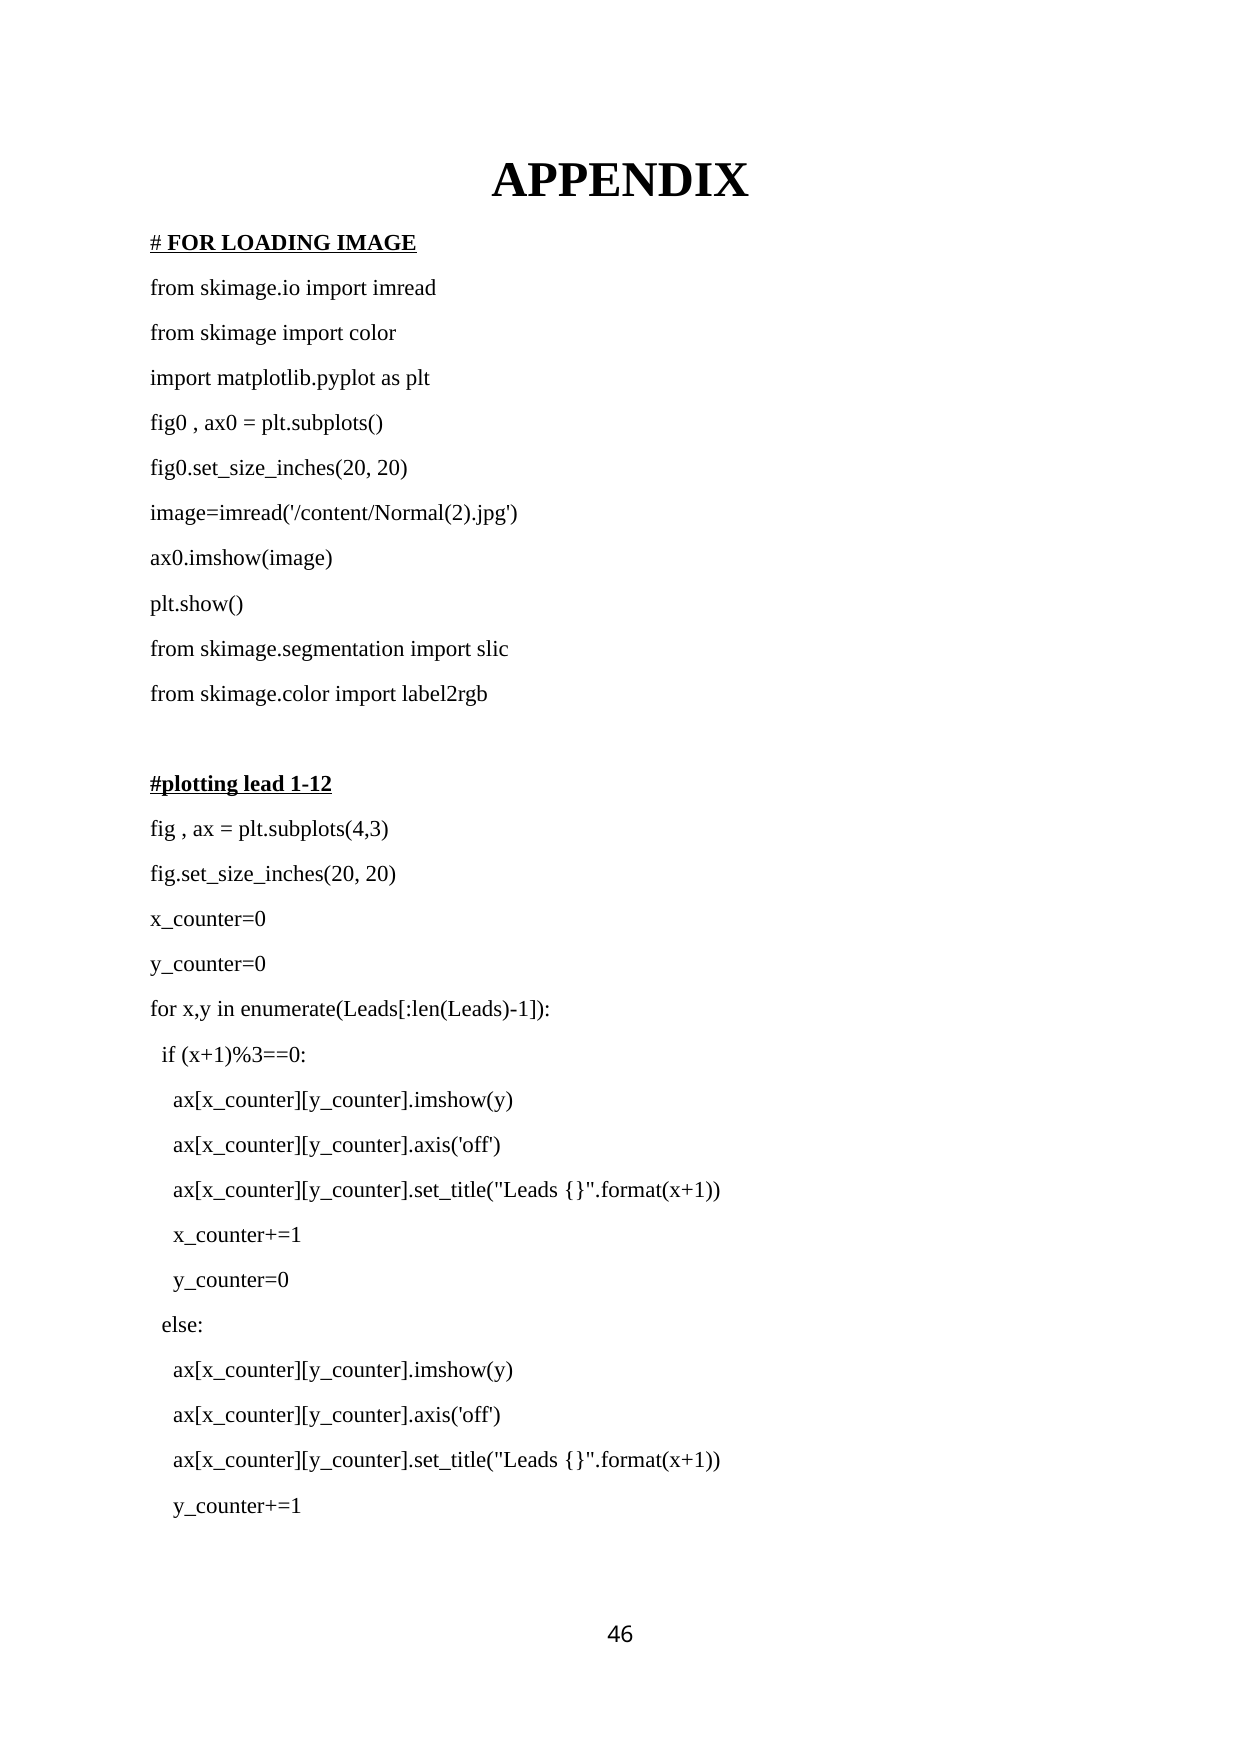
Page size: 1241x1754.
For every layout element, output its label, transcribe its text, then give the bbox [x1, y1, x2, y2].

text if (x+1)%3==0: [150, 1041, 1090, 1067]
text from skimage.segmentation import slic [150, 635, 1090, 661]
text y_counter=0 [150, 1266, 1090, 1292]
text from skimage.color import label2rgb [150, 680, 1090, 706]
text y_counter+=1 [150, 1492, 1090, 1518]
text from skimage import color [150, 319, 1090, 345]
text x_counter=0 [150, 905, 1090, 932]
text ax[x_counter][y_counter].axis('off') [150, 1131, 1090, 1157]
text ax[x_counter][y_counter].set_title("Leads {}".format(x+1)) [150, 1176, 1090, 1202]
text image=imread('/content/Normal(2).jpg') [150, 499, 1090, 526]
text plt.show() [150, 589, 1090, 616]
text fig.set_size_inches(20, 20) [150, 860, 1090, 887]
text x_counter+=1 [150, 1221, 1090, 1247]
text # FOR LOADING IMAGE [150, 229, 1090, 255]
text for x,y in enumerate(Leads[:len(Leads)-1]): [150, 996, 1090, 1022]
text ax0.imshow(image) [150, 544, 1090, 571]
text ax[x_counter][y_counter].imshow(y) [150, 1356, 1090, 1383]
text APPENDIX [150, 150, 1090, 207]
text ax[x_counter][y_counter].axis('off') [150, 1401, 1090, 1428]
text y_counter=0 [150, 950, 1090, 977]
text fig0 , ax0 = plt.subplots() [150, 409, 1090, 436]
text fig0.set_size_inches(20, 20) [150, 454, 1090, 481]
text from skimage.io import imread [150, 274, 1090, 300]
text fig , ax = plt.subplots(4,3) [150, 815, 1090, 841]
text #plotting lead 1-12 [150, 770, 1090, 796]
text else: [150, 1311, 1090, 1338]
text import matplotlib.pyplot as plt [150, 364, 1090, 390]
text ax[x_counter][y_counter].imshow(y) [150, 1086, 1090, 1112]
text ax[x_counter][y_counter].set_title("Leads {}".format(x+1)) [150, 1447, 1090, 1473]
